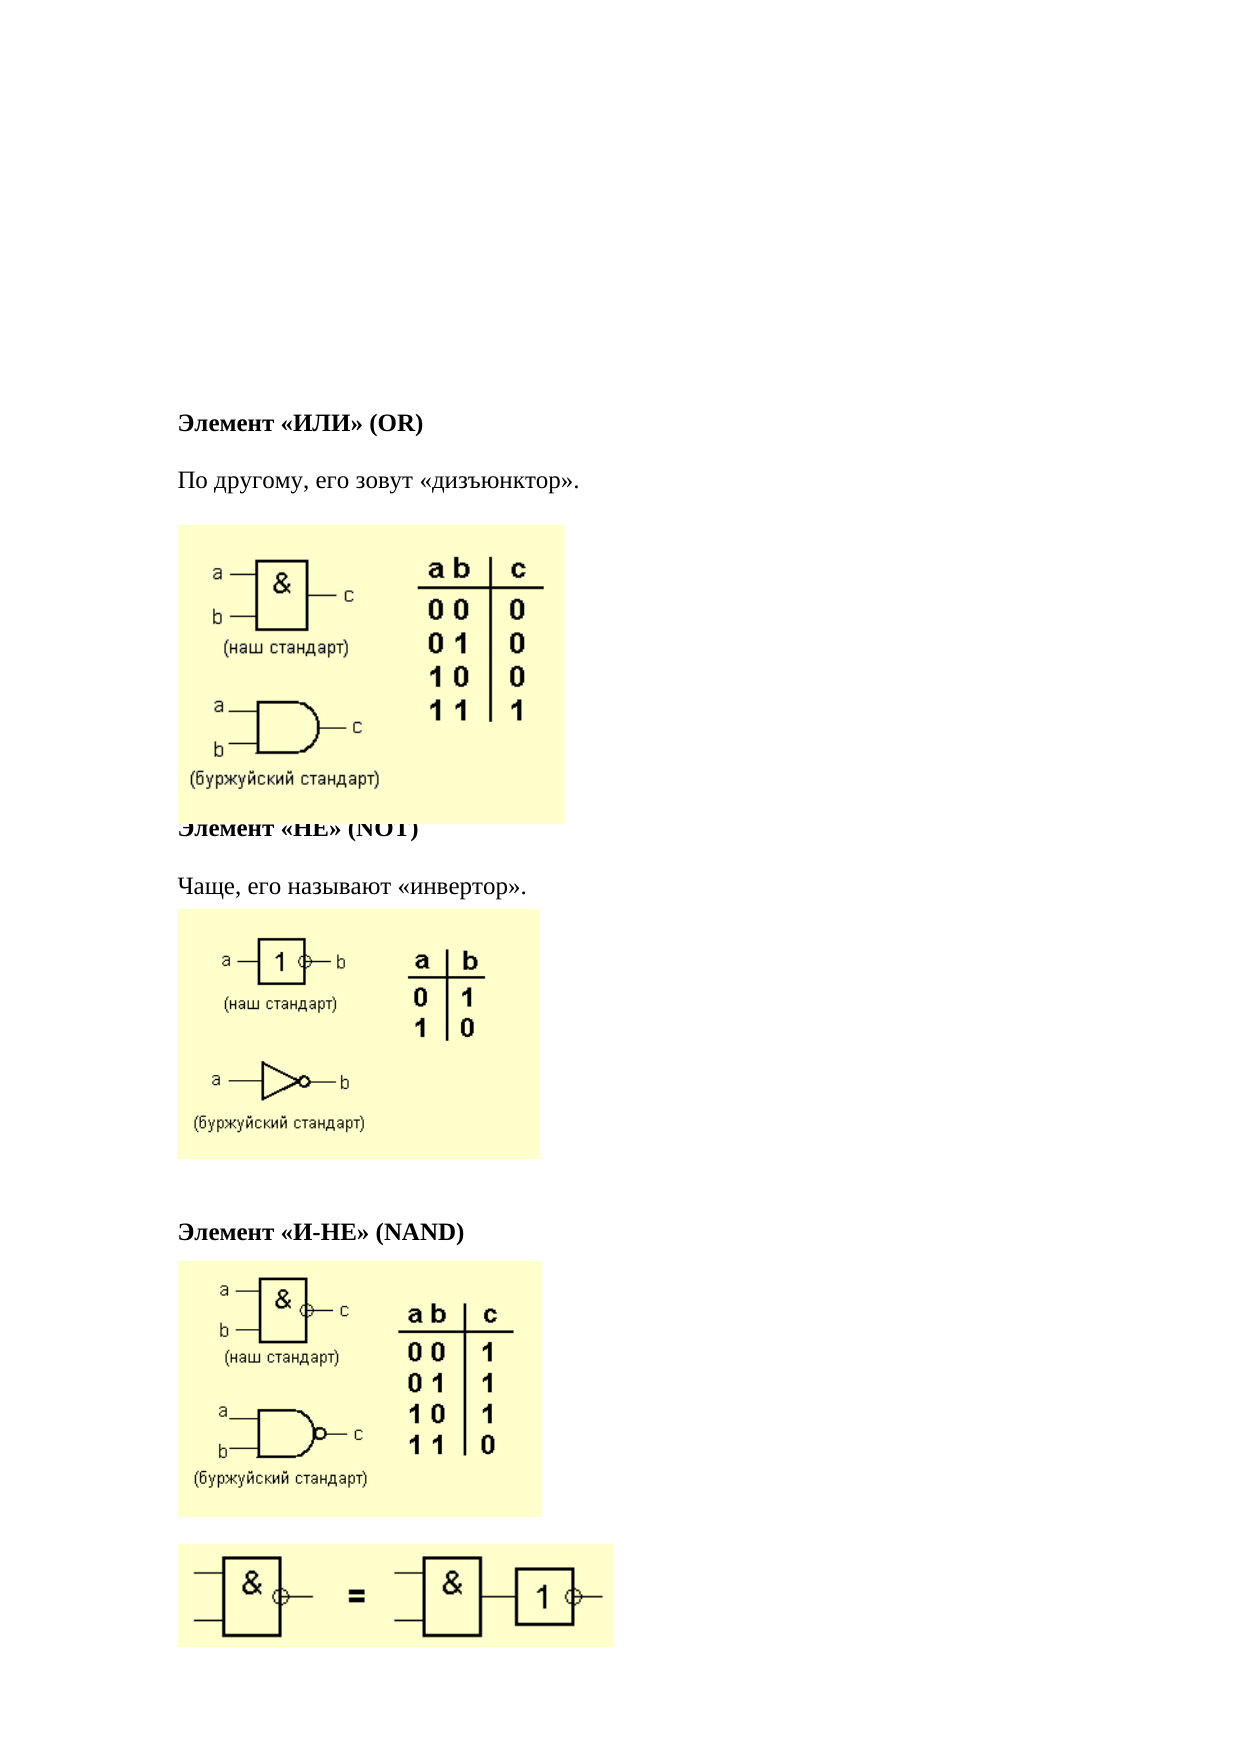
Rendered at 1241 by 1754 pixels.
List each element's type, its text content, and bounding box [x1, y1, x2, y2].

text Элемент «НЕ» (NOT) [177, 813, 1152, 842]
text По другому, его зовут «дизъюнктор». [177, 466, 1152, 494]
picture [177, 525, 565, 824]
text Элемент «И-НЕ» (NAND) [177, 1217, 1152, 1246]
text Элемент «ИЛИ» (OR) [177, 408, 1152, 436]
text Чаще, его называют «инвертор». [177, 871, 1152, 900]
picture [177, 1544, 614, 1647]
picture [177, 909, 540, 1159]
picture [177, 1261, 542, 1517]
